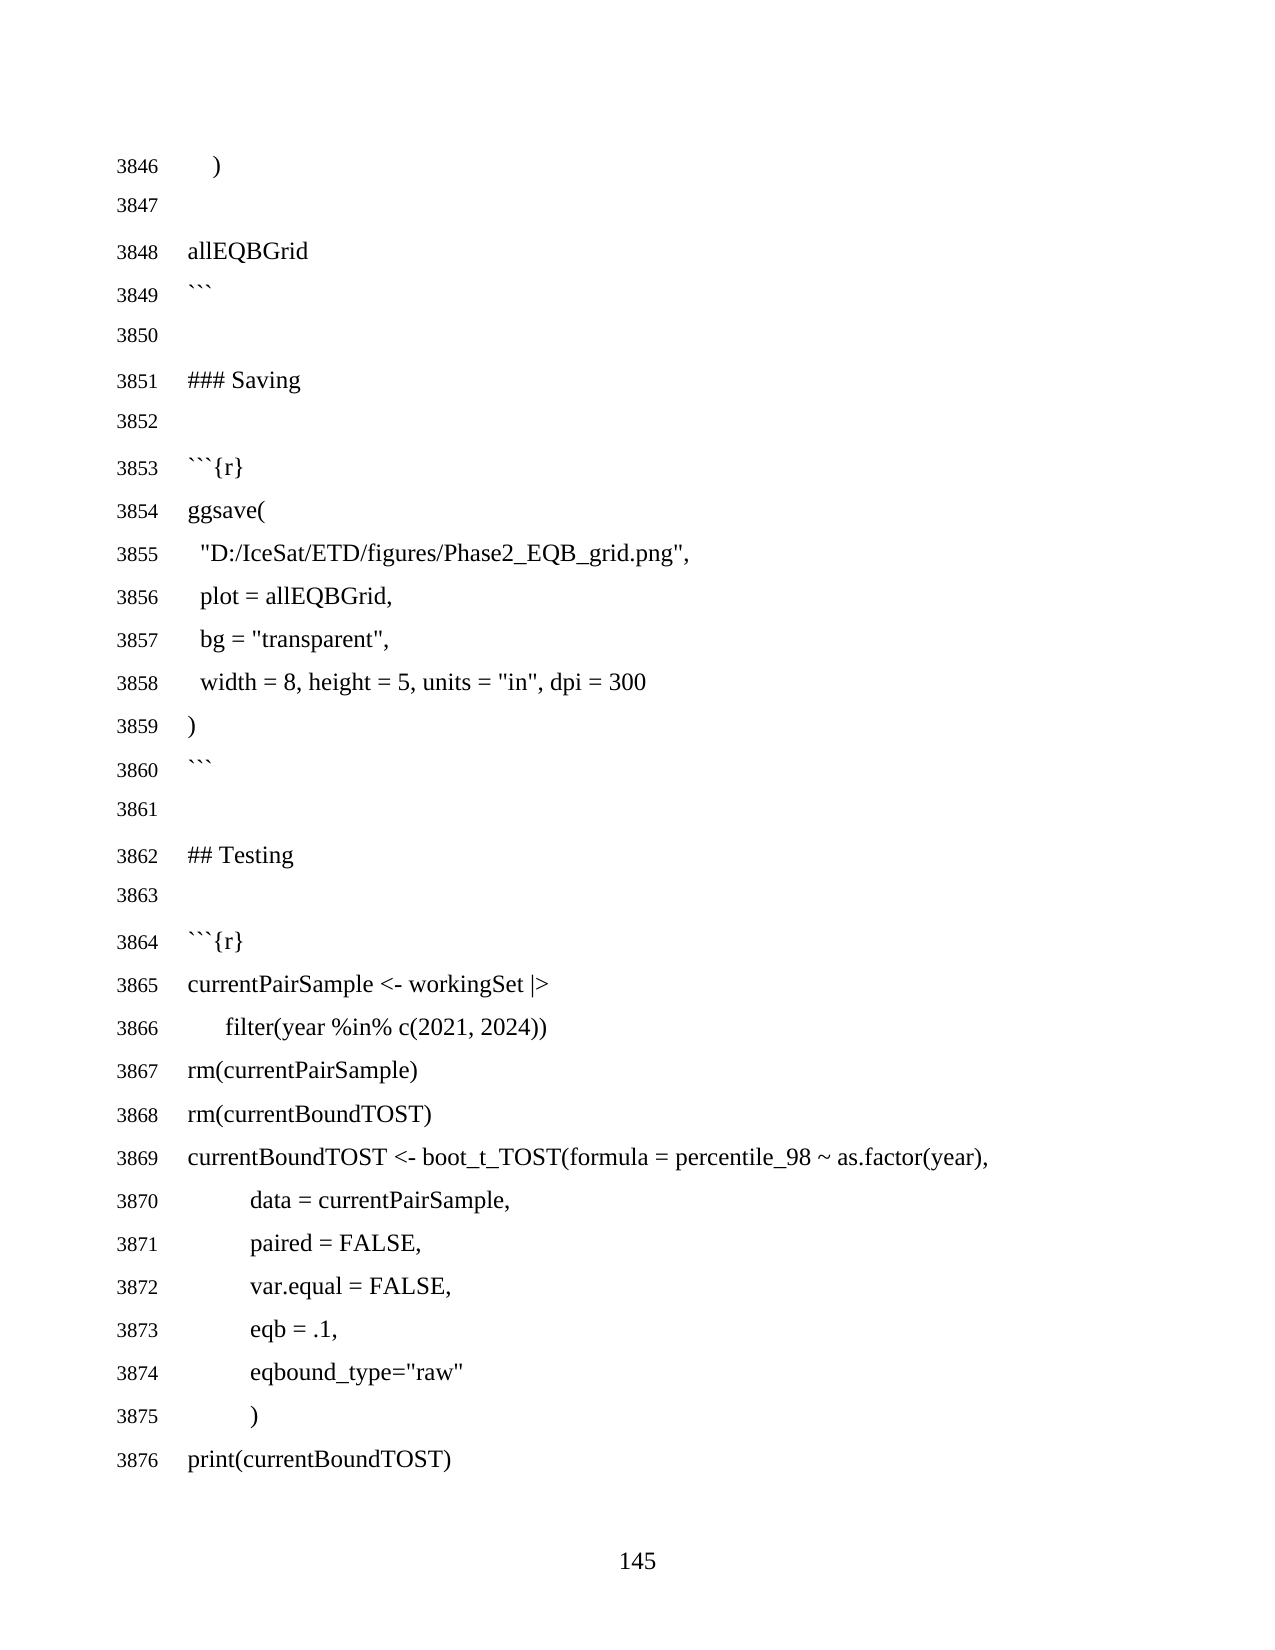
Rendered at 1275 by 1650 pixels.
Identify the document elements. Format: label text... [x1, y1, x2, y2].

text paired = FALSE, [187, 1228, 1087, 1257]
text data = currentPairSample, [187, 1185, 1087, 1214]
text currentPairSample <- workingSet |> [187, 969, 1087, 998]
text filter(year %in% c(2021, 2024)) [187, 1012, 1087, 1041]
text ```{r} [187, 452, 1087, 481]
text ## Testing [187, 840, 1087, 869]
text ggsave( [187, 495, 1087, 524]
text bg = "transparent", [187, 624, 1087, 653]
text allEQBGrid [187, 236, 1087, 265]
text currentBoundTOST <- boot_t_TOST(formula = percentile_98 ~ as.factor(year), [187, 1142, 1087, 1171]
text ```{r} [187, 926, 1087, 955]
text ``` [187, 754, 1087, 782]
text rm(currentPairSample) [187, 1056, 1087, 1084]
text eqb = .1, [187, 1314, 1087, 1343]
text rm(currentBoundTOST) [187, 1099, 1087, 1127]
text plot = allEQBGrid, [187, 581, 1087, 610]
text ) [187, 711, 1087, 739]
text ### Saving [187, 366, 1087, 394]
text width = 8, height = 5, units = "in", dpi = 300 [187, 667, 1087, 696]
text var.equal = FALSE, [187, 1271, 1087, 1300]
text ) [187, 1401, 1087, 1429]
text print(currentBoundTOST) [187, 1444, 1087, 1472]
text "D:/IceSat/ETD/figures/Phase2_EQB_grid.png", [187, 538, 1087, 567]
text eqbound_type="raw" [187, 1357, 1087, 1386]
text ) [187, 150, 1087, 179]
text ``` [187, 279, 1087, 308]
